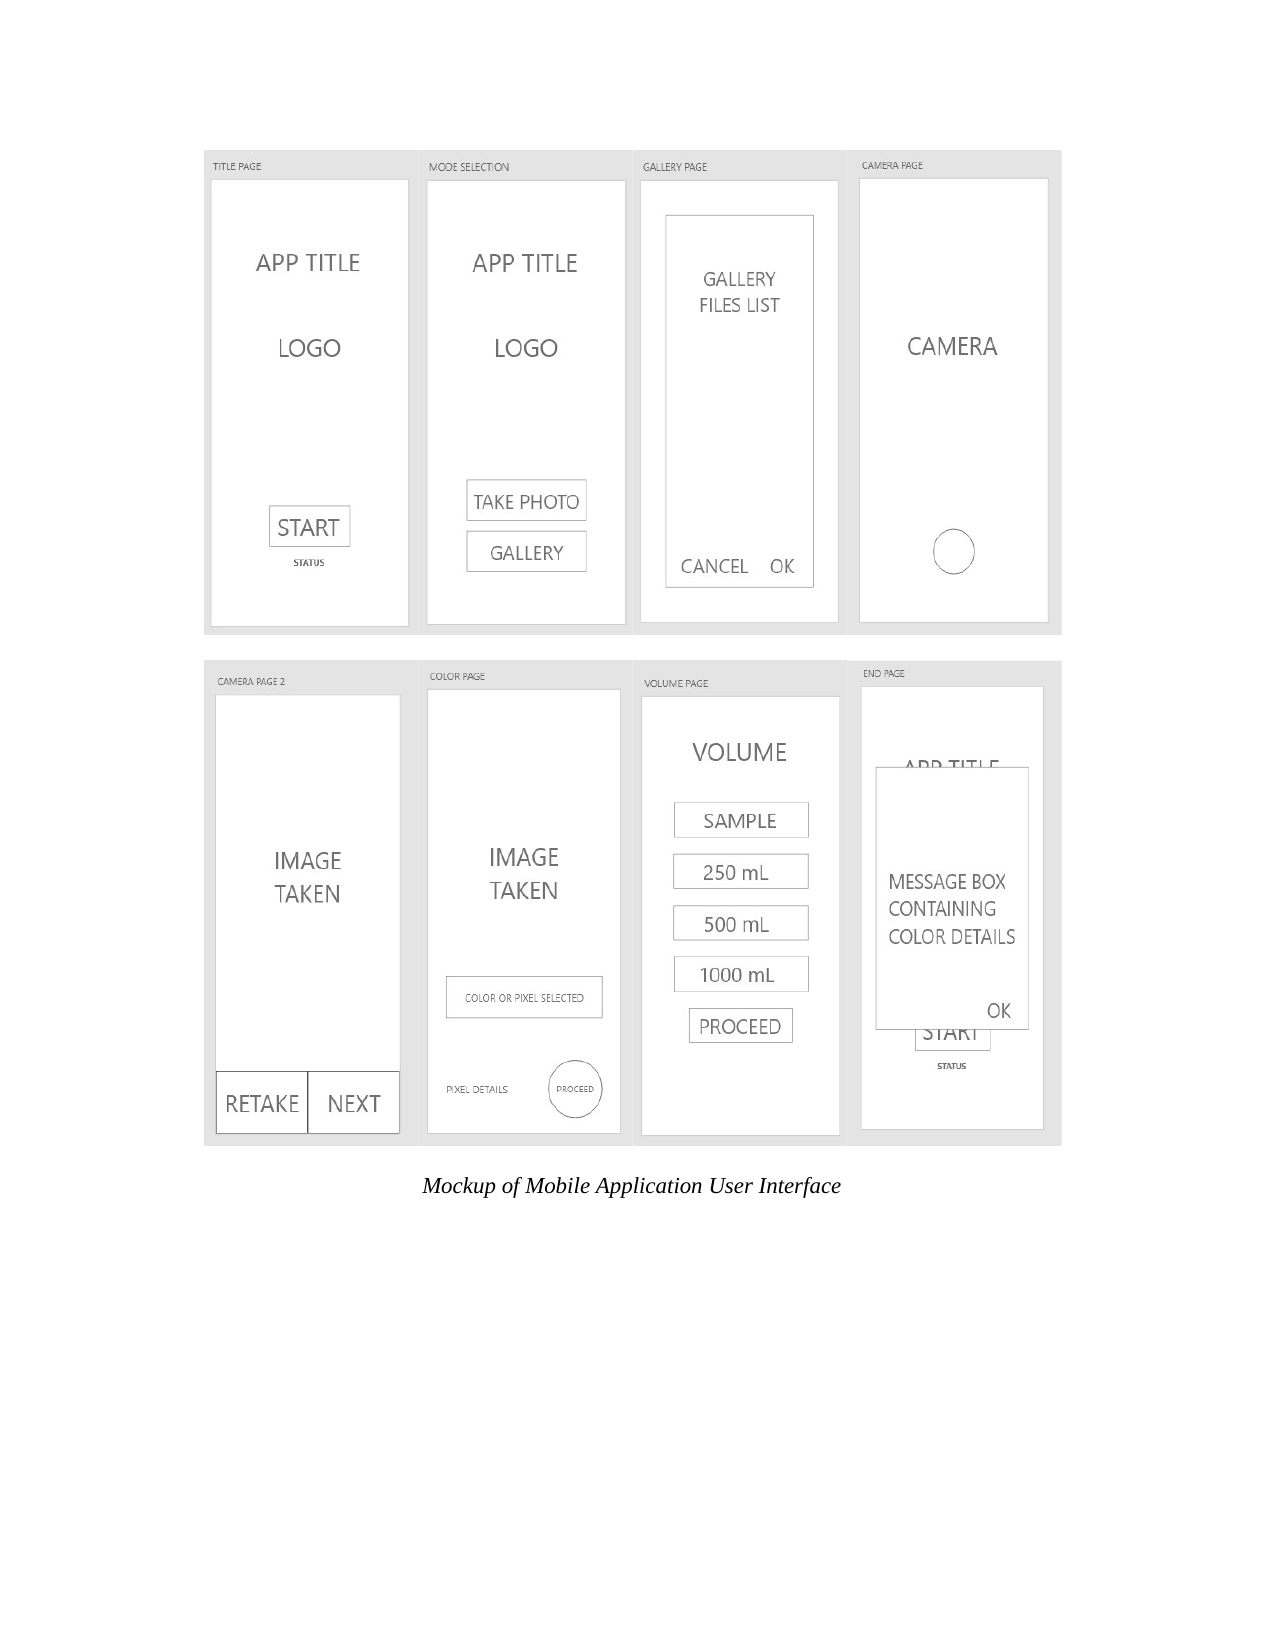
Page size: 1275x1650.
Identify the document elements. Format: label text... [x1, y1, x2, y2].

picture [203, 660, 1062, 1146]
text Mockup of Mobile Application User Interface [150, 1172, 1116, 1198]
picture [203, 150, 1062, 635]
